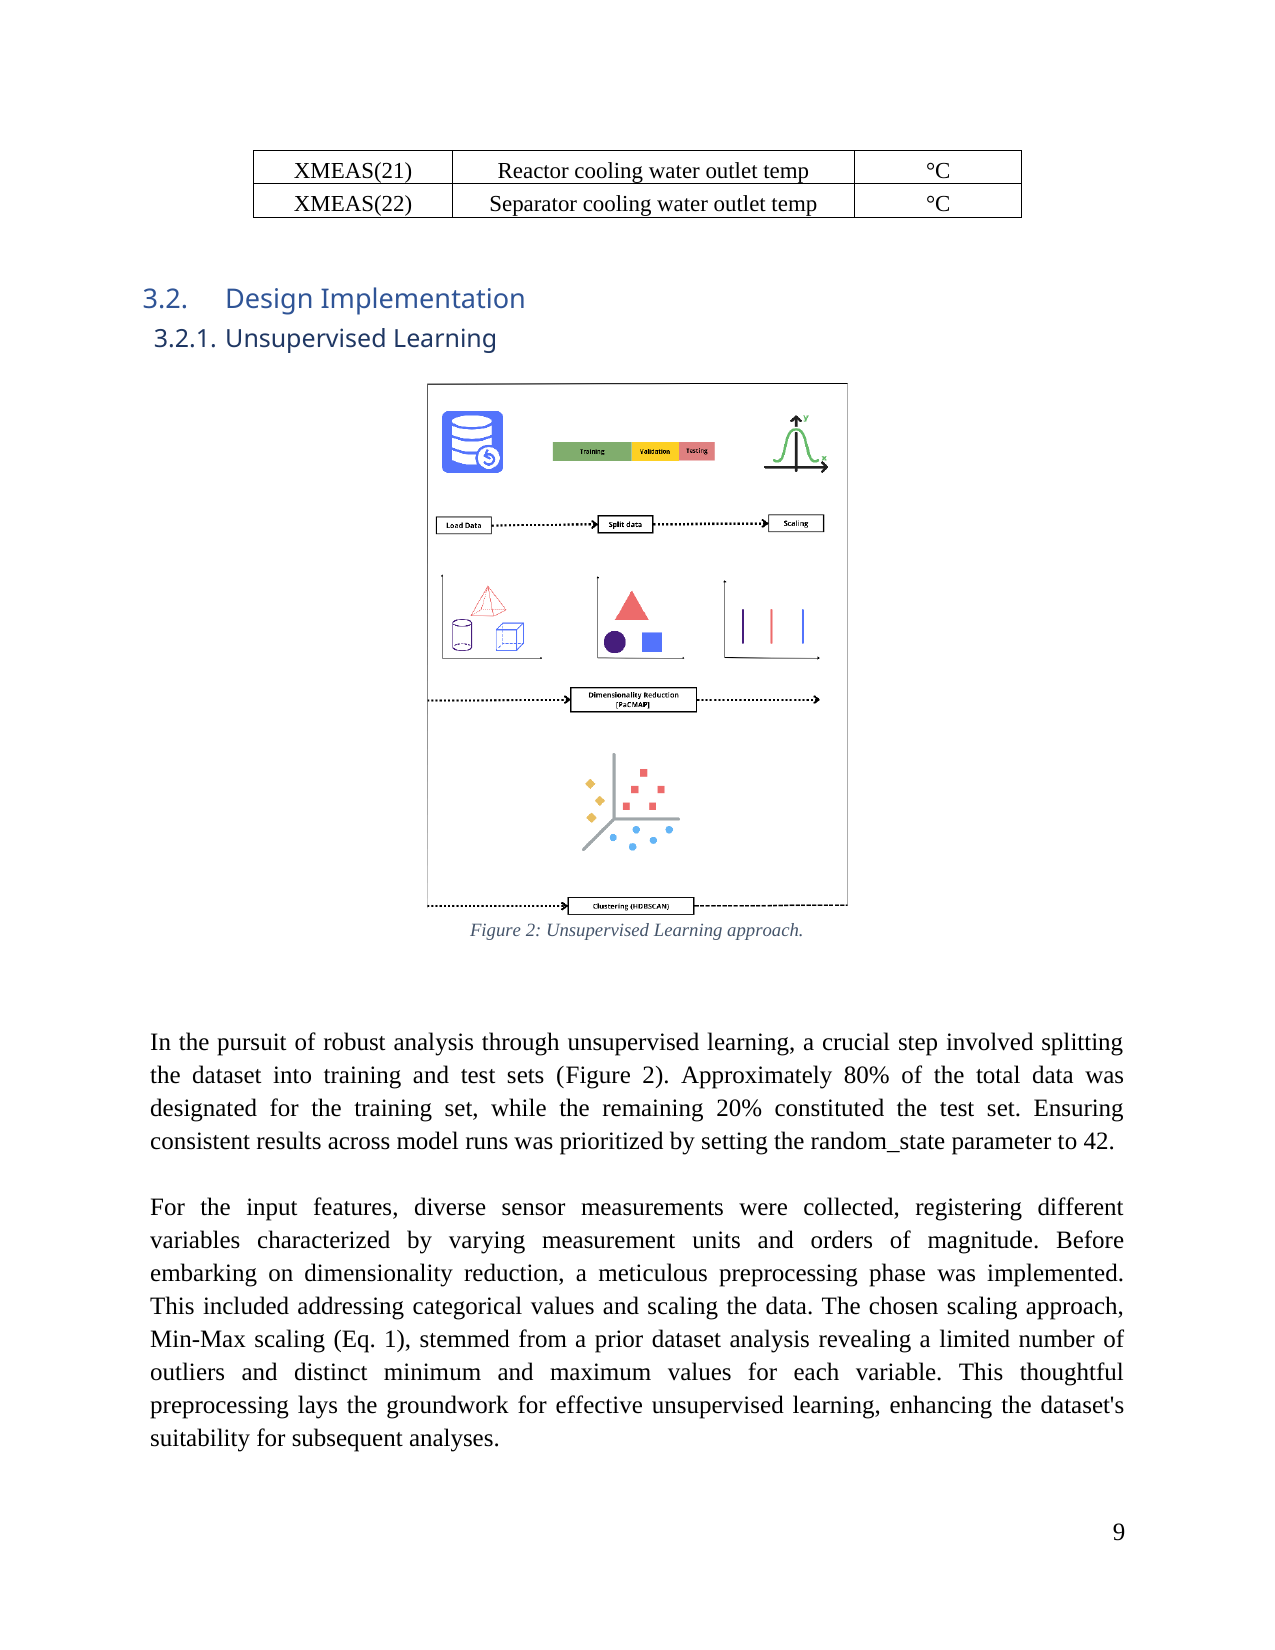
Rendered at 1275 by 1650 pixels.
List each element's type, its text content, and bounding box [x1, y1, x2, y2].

picture [427, 383, 848, 915]
table_cell Reactor cooling water outlet temp [453, 151, 854, 183]
subtitle Design Implementation [142, 279, 1125, 316]
table_cell °C [855, 184, 1021, 217]
table_cell °C [855, 151, 1021, 183]
subtitle Unsupervised Learning [154, 320, 1125, 354]
text Figure 2: Unsupervised Learning approach. [150, 918, 1125, 940]
table_cell XMEAS(21) [254, 151, 452, 183]
text In the pursuit of robust analysis through unsupervised learning, a crucial step involved splitting the dataset into training and test sets (Figure 2). Approximately 80% of the total data was designated for the training set, while the remaining 20% constituted the test set. Ensuring consistent results across model runs was prioritized by setting the random_state parameter to 42. [150, 1027, 1125, 1155]
table_cell Separator cooling water outlet temp [453, 184, 854, 217]
table_cell XMEAS(22) [254, 184, 452, 217]
text For the input features, diverse sensor measurements were collected, registering different variables characterized by varying measurement units and orders of magnitude. Before embarking on dimensionality reduction, a meticulous preprocessing phase was implemented. This included addressing categorical values and scaling the data. The chosen scaling approach, Min-Max scaling (Eq. 1), stemmed from a prior dataset analysis revealing a limited number of outliers and distinct minimum and maximum values for each variable. This thoughtful preprocessing lays the groundwork for effective unsupervised learning, enhancing the dataset's suitability for subsequent analyses. [150, 1192, 1125, 1452]
